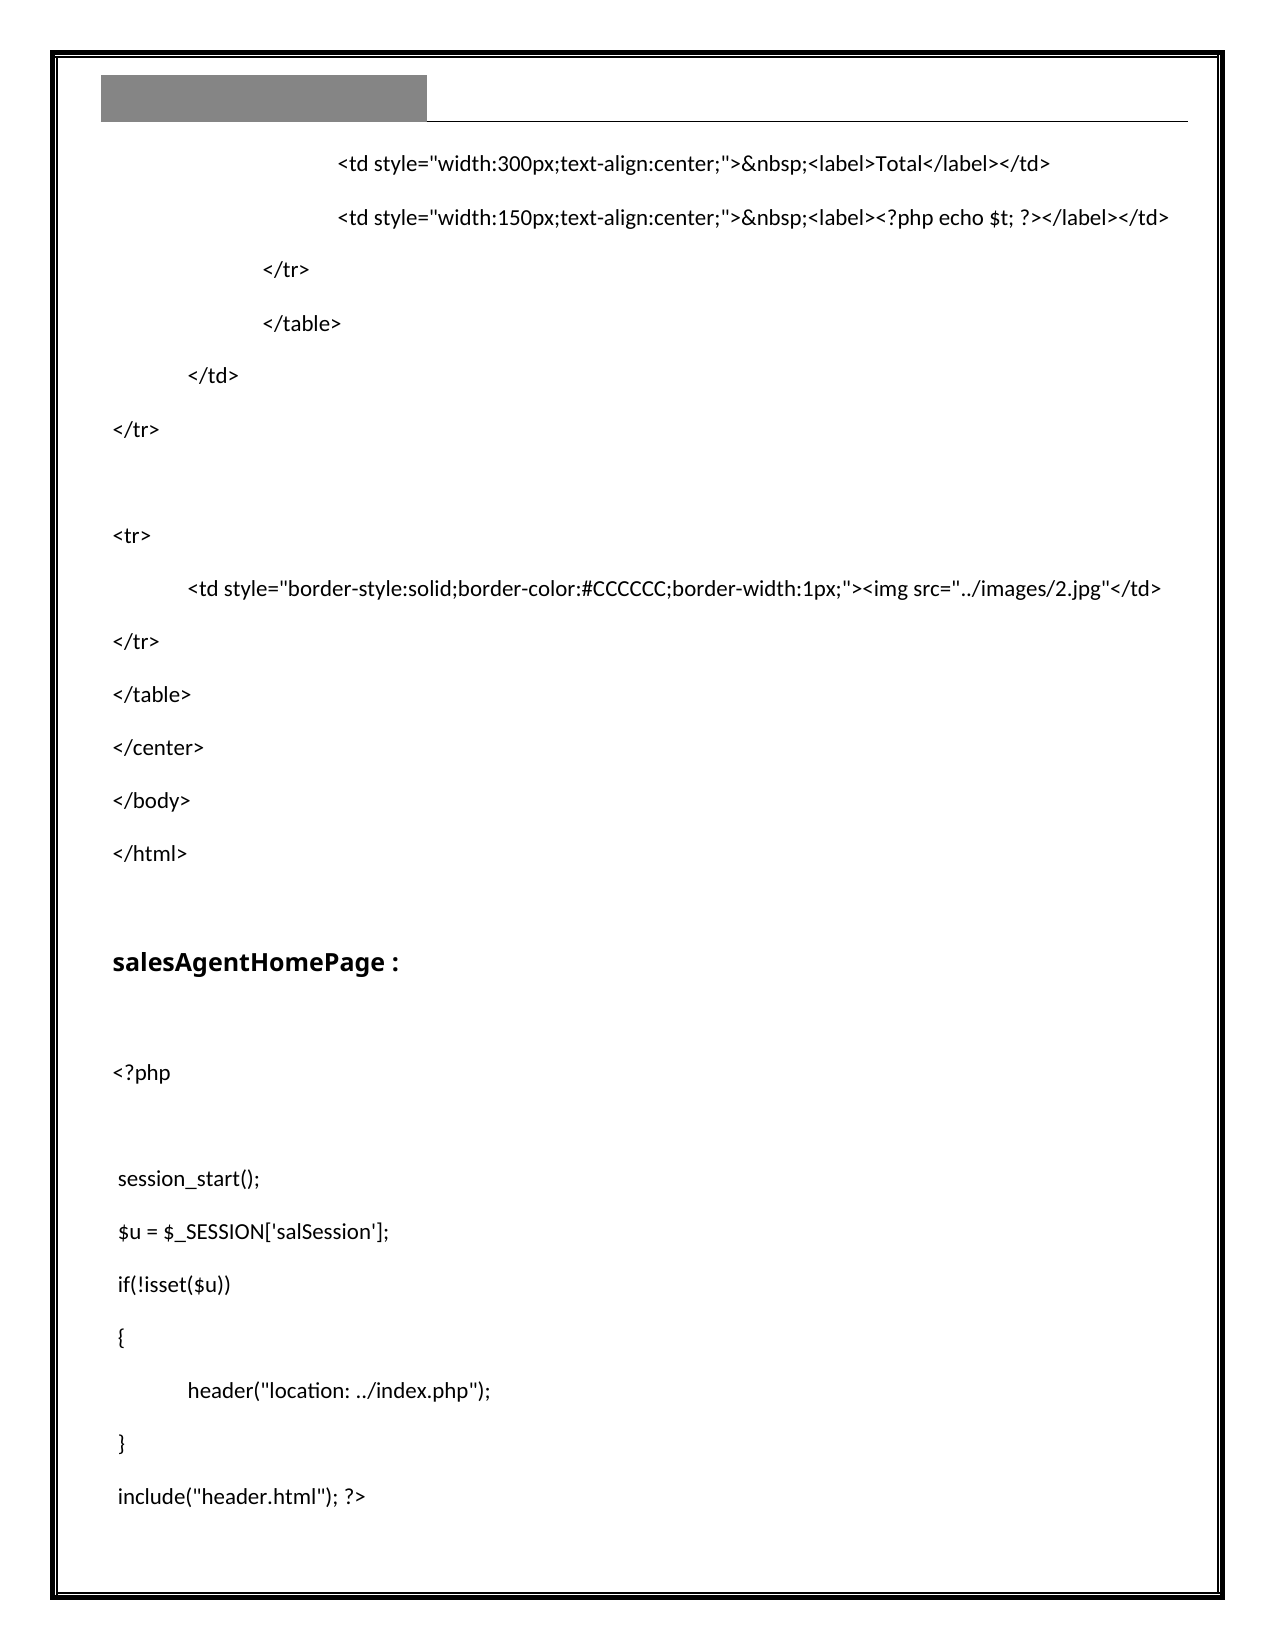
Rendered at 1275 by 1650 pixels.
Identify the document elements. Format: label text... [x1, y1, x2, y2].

text header("location: ../index.php"); [112, 1376, 1200, 1404]
text } [112, 1429, 1200, 1457]
text <td style="width:150px;text-align:center;">&nbsp;<label><?php echo $t; ?></label></td> [112, 203, 1200, 231]
text <td style="width:300px;text-align:center;">&nbsp;<label>Total</label></td> [112, 149, 1200, 178]
text session_start(); [112, 1164, 1200, 1192]
text </center> [112, 733, 1200, 761]
text </tr> [112, 627, 1200, 655]
text <?php [112, 1058, 1200, 1086]
text </tr> [112, 256, 1200, 284]
text </body> [112, 786, 1200, 814]
text </table> [112, 680, 1200, 708]
text if(!isset($u)) [112, 1270, 1200, 1298]
text <td style="border-style:solid;border-color:#CCCCCC;border-width:1px;"><img src="../images/2.jpg"</td> [112, 574, 1200, 602]
text <tr> [112, 521, 1200, 549]
text </html> [112, 839, 1200, 867]
text </tr> [112, 415, 1200, 443]
text { [112, 1323, 1200, 1351]
text </table> [112, 309, 1200, 337]
text $u = $_SESSION['salSession']; [112, 1217, 1200, 1245]
text include("header.html"); ?> [112, 1482, 1200, 1510]
text </td> [112, 362, 1200, 390]
text salesAgentHomePage : [112, 945, 1200, 979]
